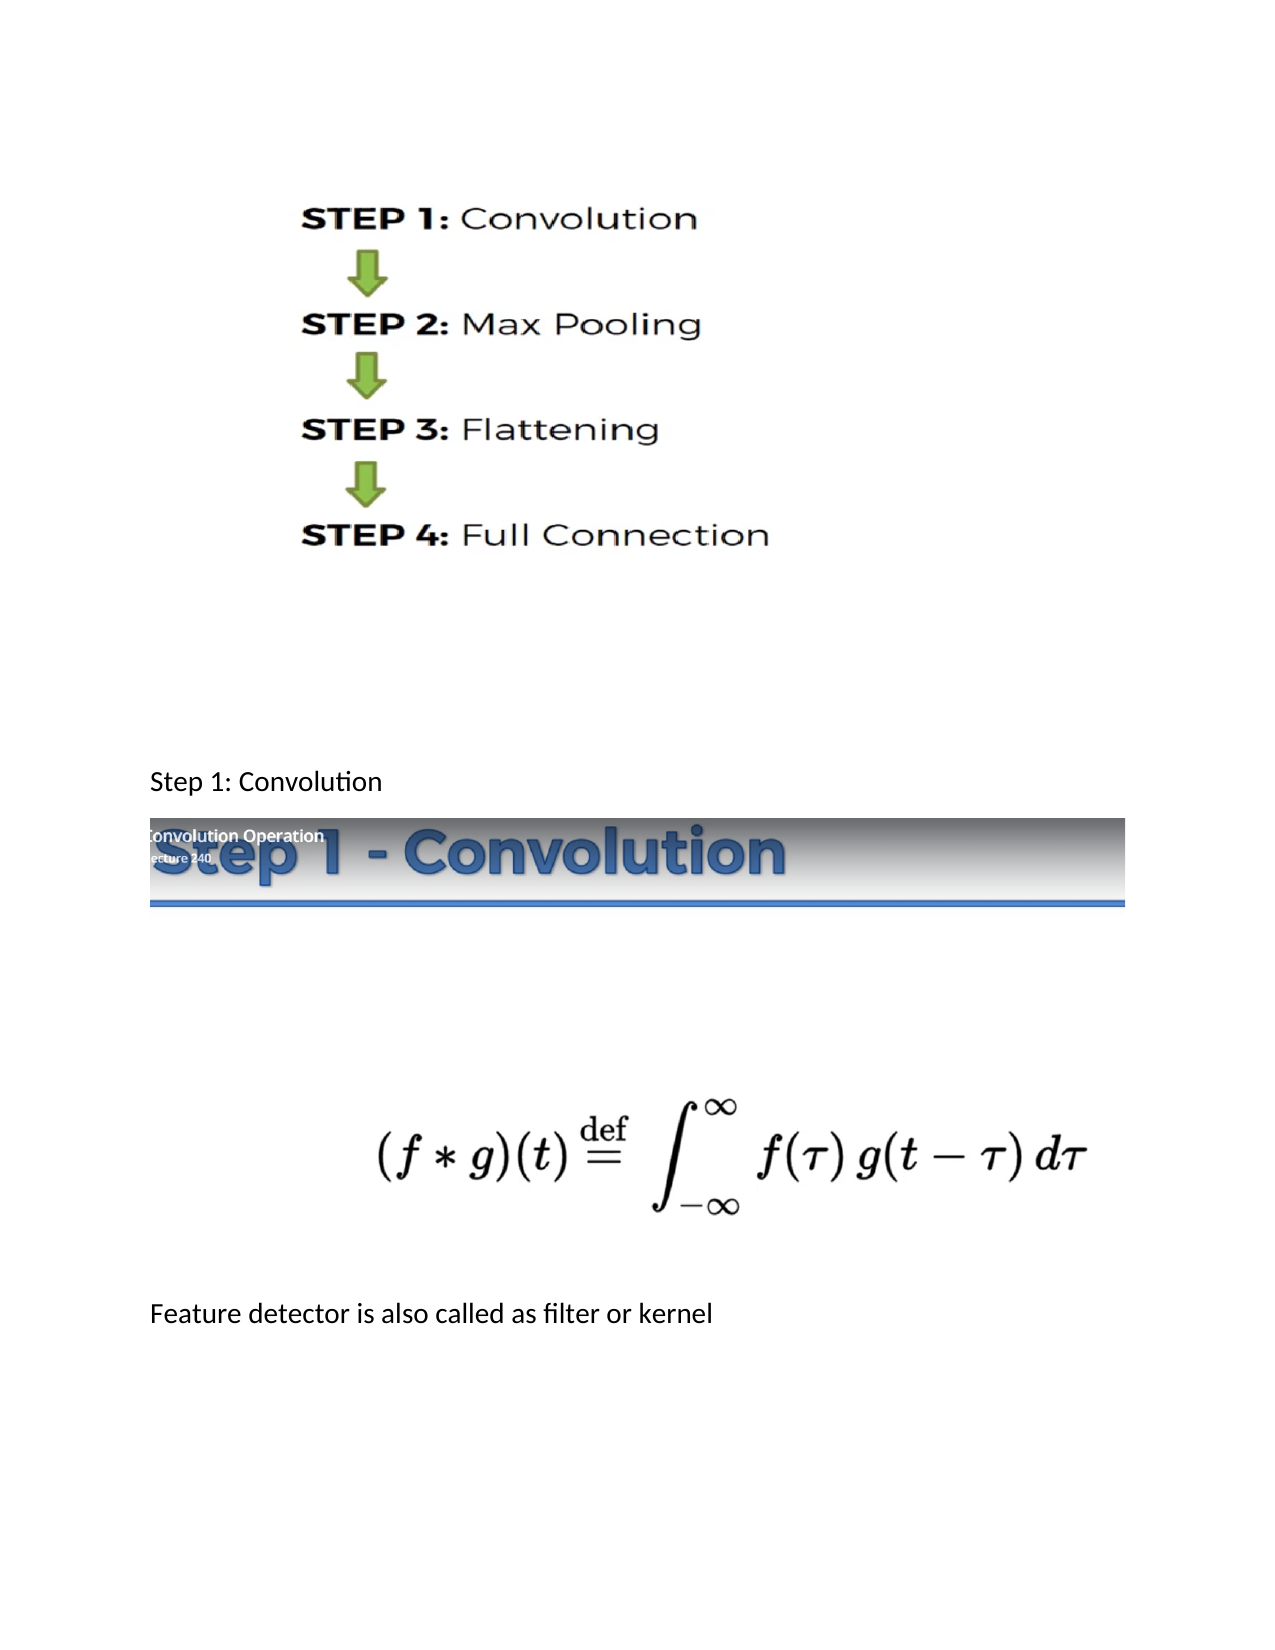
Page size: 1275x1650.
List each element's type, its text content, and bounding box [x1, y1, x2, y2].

text Step 1: Convolution [150, 763, 1125, 799]
text Feature detector is also called as filter or kernel [150, 1295, 1125, 1331]
picture [150, 818, 1125, 1222]
picture [150, 150, 895, 643]
